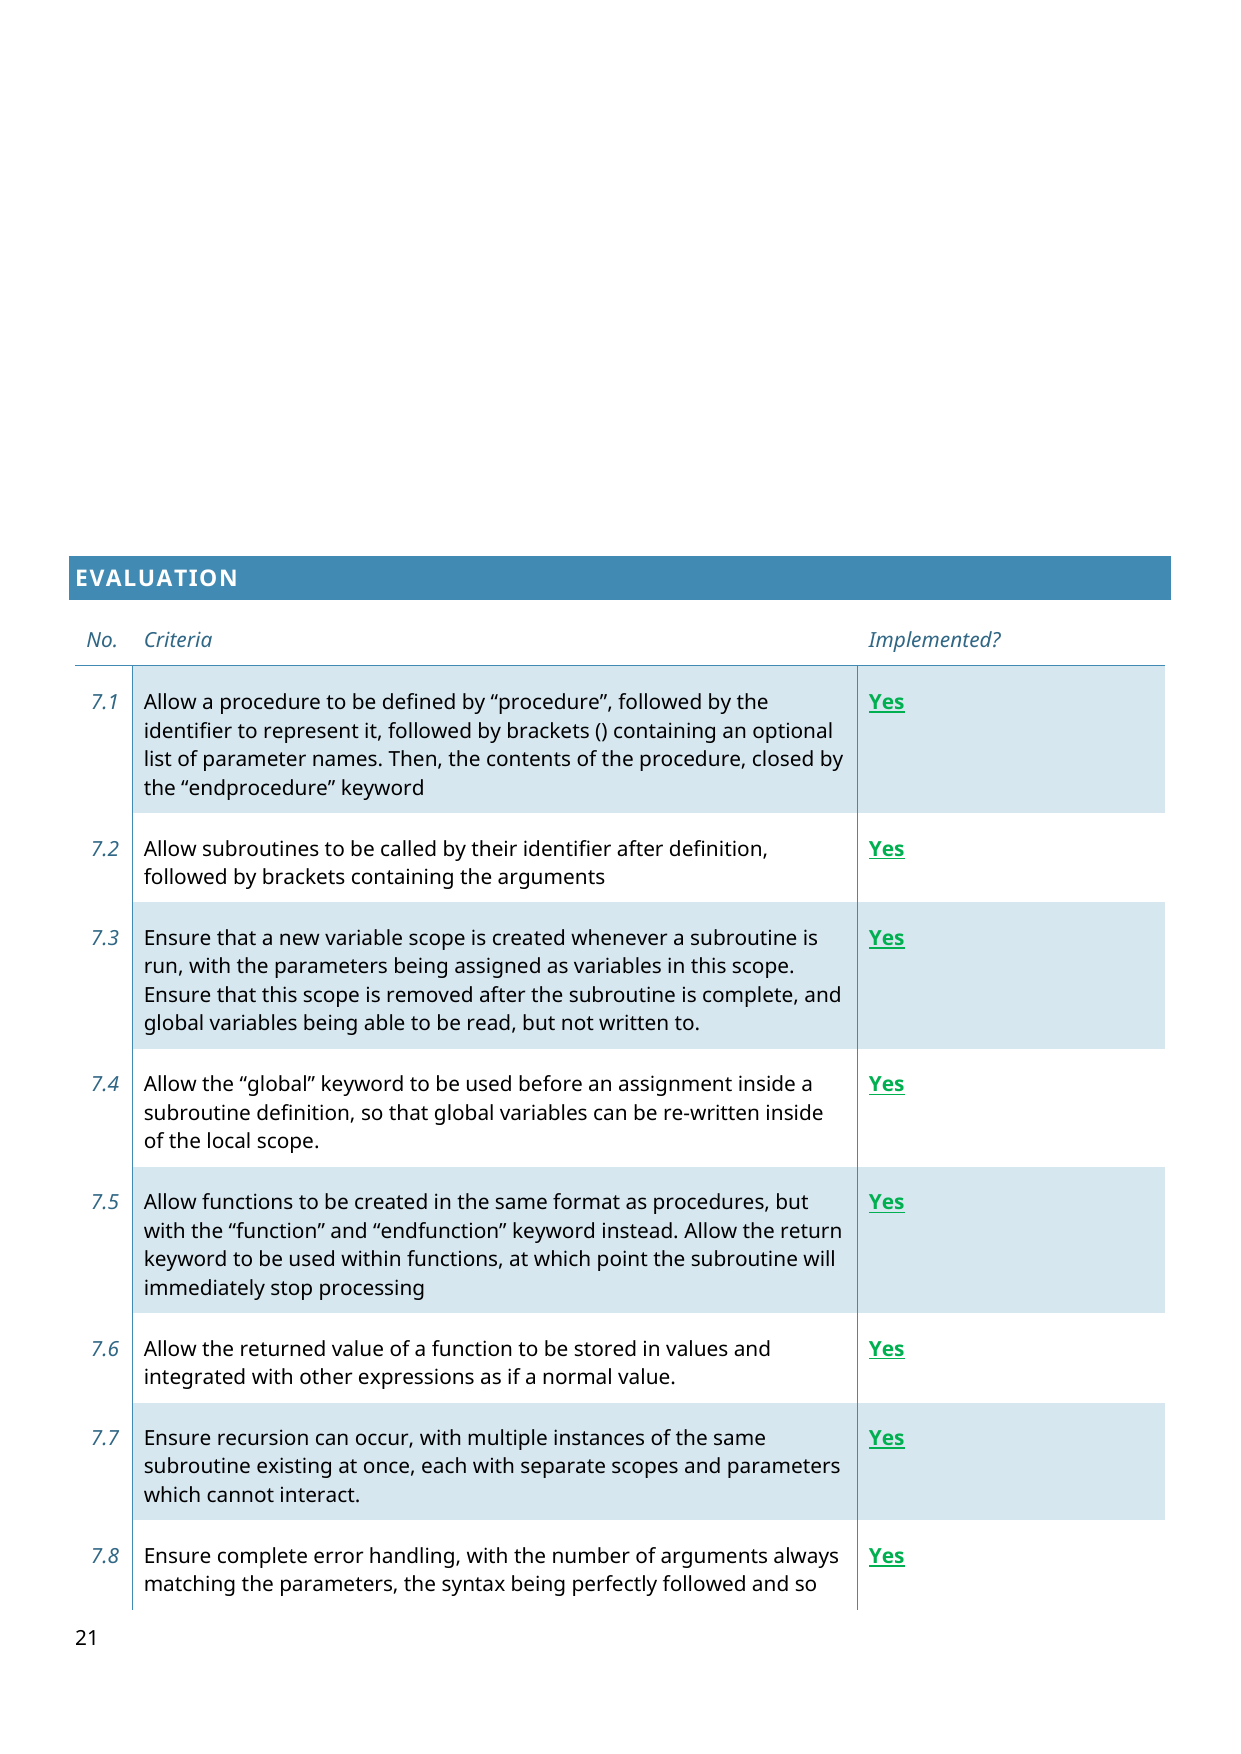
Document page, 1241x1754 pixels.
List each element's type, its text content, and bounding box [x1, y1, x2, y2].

table_cell Yes [858, 1167, 1165, 1313]
table_cell Yes [858, 1313, 1165, 1402]
table_cell Allow subroutines to be called by their identifier after definition, followed by brackets containing the arguments [133, 813, 857, 902]
table_cell Yes [858, 1520, 1165, 1610]
table_cell Allow a procedure to be defined by “procedure”, followed by the identifier to represent it, followed by brackets () containing an optional list of parameter names. Then, the contents of the procedure, closed by the “endprocedure” keyword [133, 666, 857, 813]
table_header Criteria [132, 604, 857, 665]
table_cell 7.1 [75, 666, 132, 813]
table_cell Yes [858, 902, 1165, 1049]
table_cell Allow the returned value of a function to be stored in values and integrated with other expressions as if a normal value. [133, 1313, 857, 1402]
table_cell 7.7 [75, 1403, 132, 1520]
table_cell 7.2 [75, 813, 132, 902]
table_cell 7.8 [75, 1520, 132, 1610]
table_cell Yes [858, 1403, 1165, 1520]
table_cell 7.3 [75, 902, 132, 1049]
table_cell Yes [858, 666, 1165, 813]
table_cell 7.6 [75, 1313, 132, 1402]
subtitle evaluation [75, 562, 1165, 593]
table_header Implemented? [858, 604, 1165, 665]
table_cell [133, 1520, 857, 1610]
table_cell Allow functions to be created in the same format as procedures, but with the “function” and “endfunction” keyword instead. Allow the return keyword to be used within functions, at which point the subroutine will immediately stop processing [133, 1167, 857, 1313]
table_cell Ensure recursion can occur, with multiple instances of the same subroutine existing at once, each with separate scopes and parameters which cannot interact. [133, 1403, 857, 1520]
table_header No. [75, 604, 132, 665]
table_cell Yes [858, 813, 1165, 902]
table_cell Ensure that a new variable scope is created whenever a subroutine is run, with the parameters being assigned as variables in this scope. Ensure that this scope is removed after the subroutine is complete, and global variables being able to be read, but not written to. [133, 902, 857, 1049]
table_cell 7.4 [75, 1049, 132, 1167]
table_cell Allow the “global” keyword to be used before an assignment inside a subroutine definition, so that global variables can be re-written inside of the local scope. [133, 1049, 857, 1167]
table_cell Yes [858, 1049, 1165, 1167]
table_cell 7.5 [75, 1167, 132, 1313]
